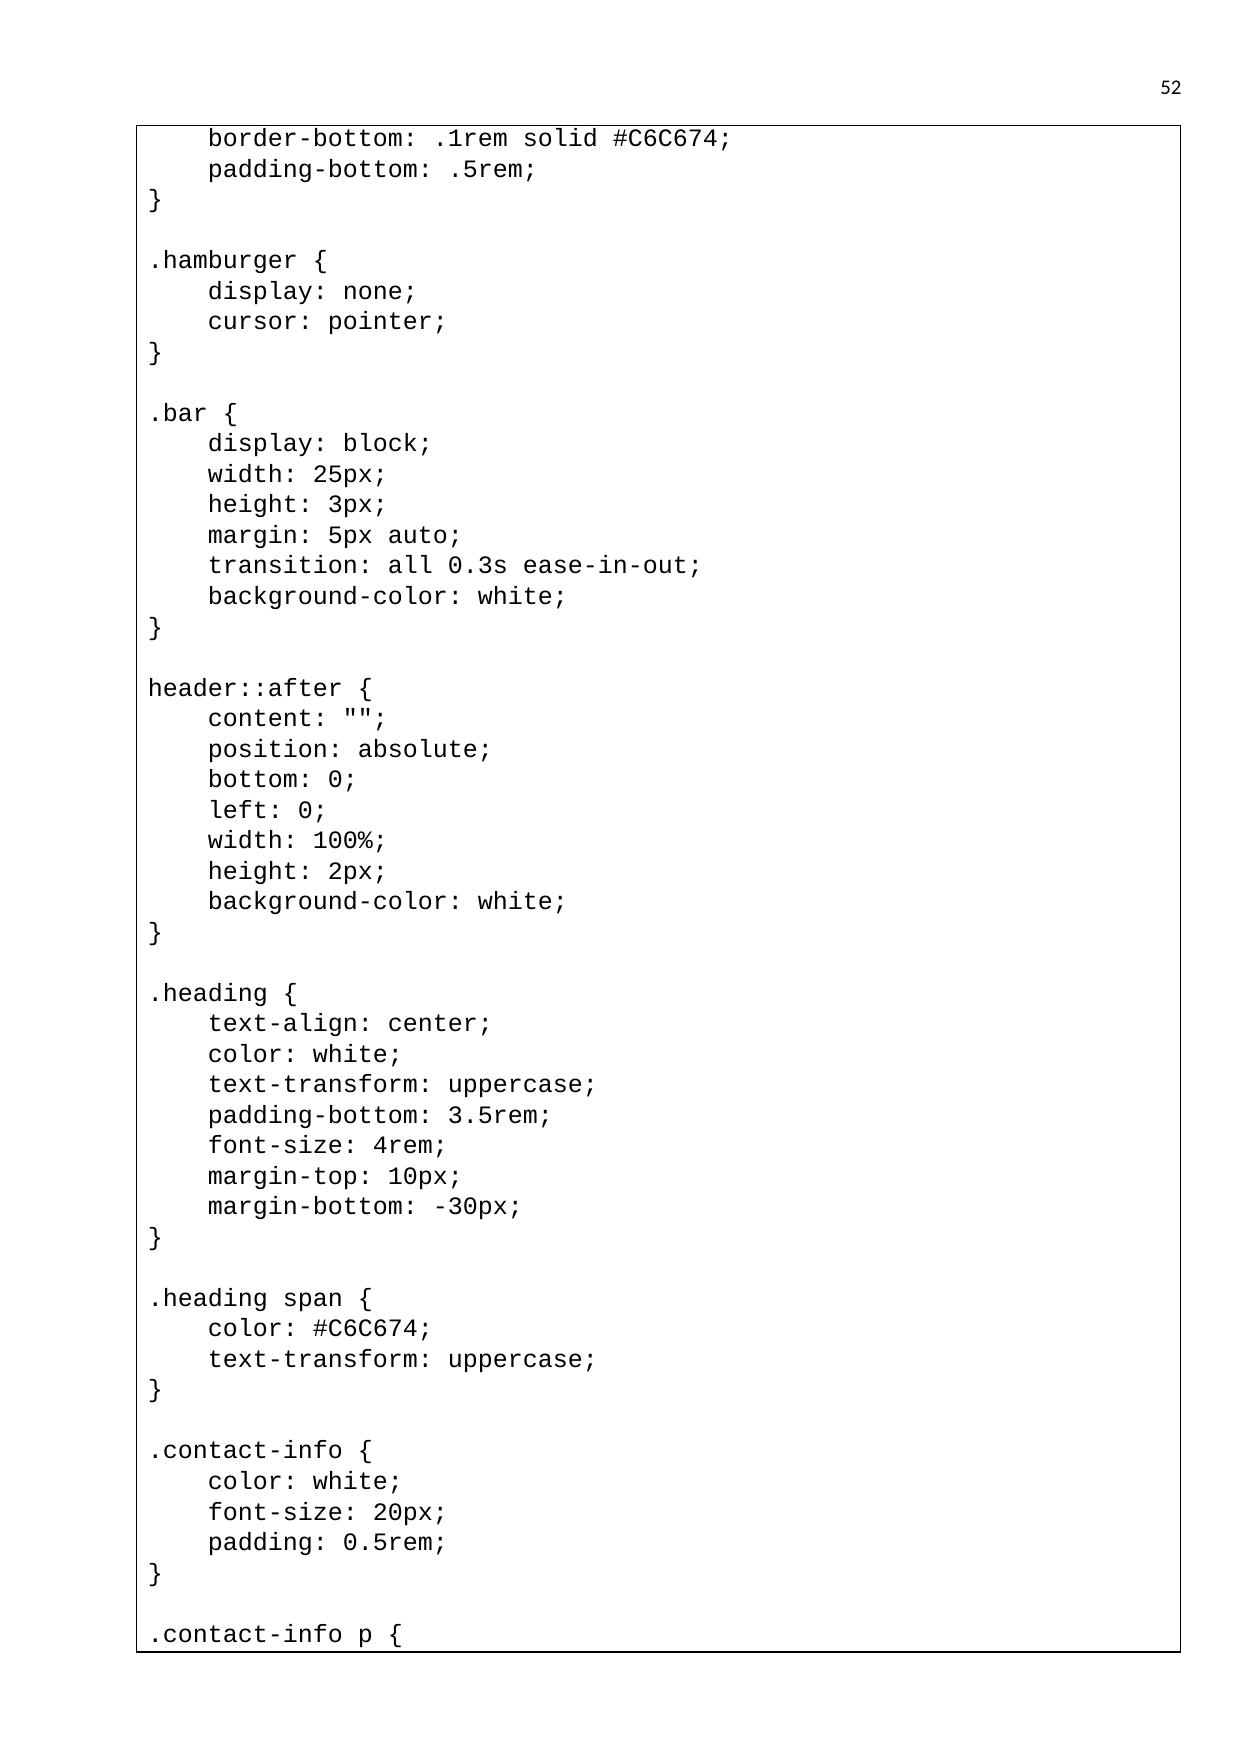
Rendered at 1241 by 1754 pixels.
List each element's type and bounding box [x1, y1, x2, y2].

table_header [137, 126, 1180, 1651]
